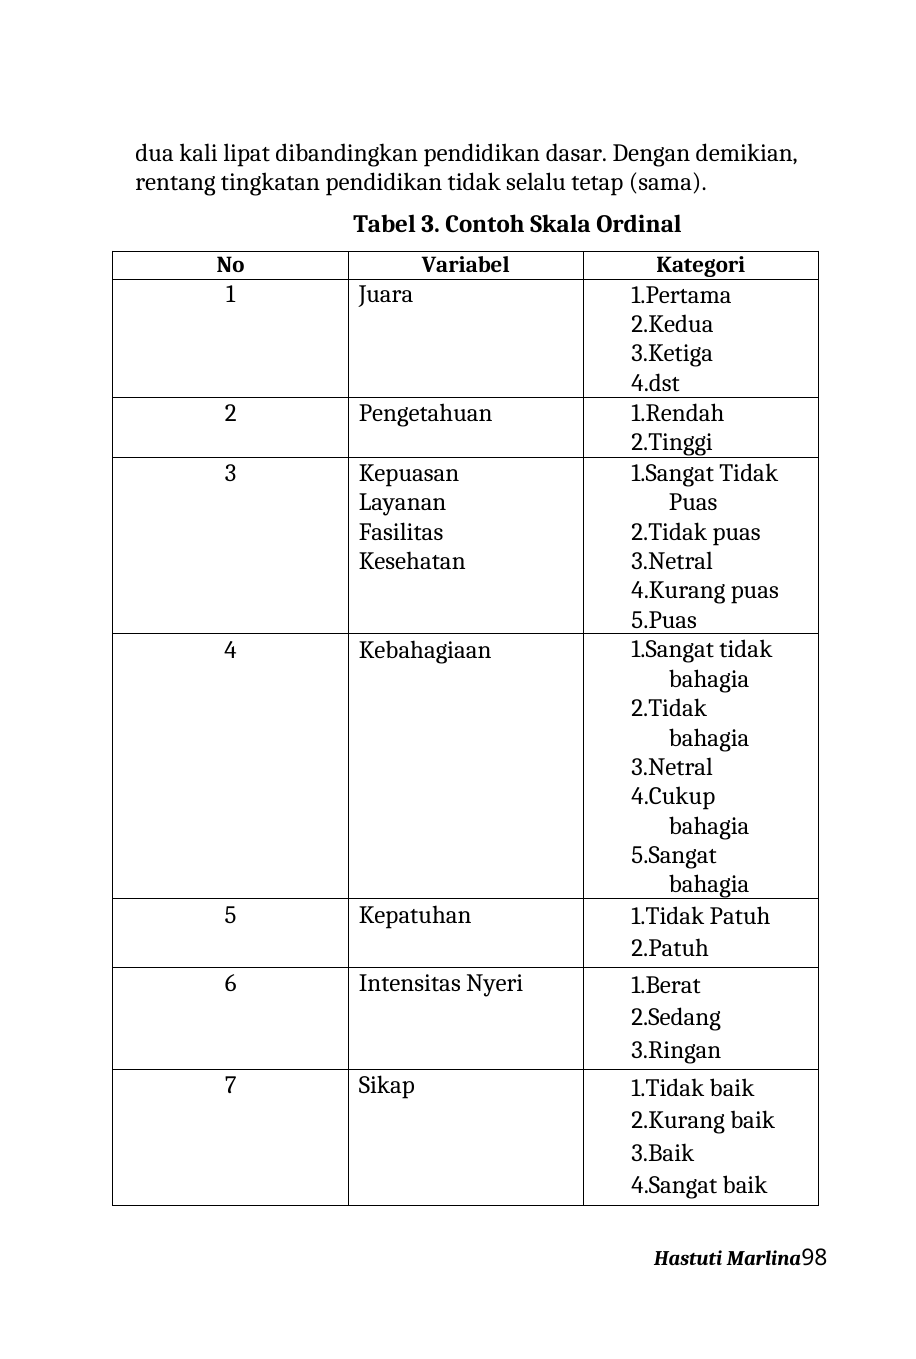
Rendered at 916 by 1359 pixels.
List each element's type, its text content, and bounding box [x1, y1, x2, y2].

table_cell 4 [113, 634, 348, 898]
table_header Variabel [349, 252, 583, 278]
table_cell 1.Pertama 2.Kedua 3.Ketiga 4.dst [584, 280, 818, 397]
table_cell 1 [113, 280, 348, 397]
table_cell Pengetahuan [349, 398, 583, 457]
table_cell 1.Sangat Tidak Puas 2.Tidak puas 3.Netral 4.Kurang puas 5.Puas [584, 458, 818, 633]
table_cell 2 [113, 398, 348, 457]
table_cell 7 [113, 1070, 348, 1205]
table_header Kategori [584, 252, 818, 278]
table_cell 6 [113, 968, 348, 1069]
text Hastuti Marlina98 [123, 1243, 827, 1271]
text dua kali lipat dibandingkan pendidikan dasar. Dengan demikian, rentang tingkatan pendidikan tidak selalu tetap (sama). [135, 137, 829, 196]
table_cell 1.Tidak Patuh 2.Patuh [584, 899, 818, 967]
table_cell 1.Rendah 2.Tinggi [584, 398, 818, 457]
table_cell Juara [349, 280, 583, 397]
table_cell 3 [113, 458, 348, 633]
table_cell Kepuasan Layanan Fasilitas Kesehatan [349, 458, 583, 633]
text Tabel 3. Contoh Skala Ordinal [123, 209, 682, 238]
table_header No [113, 252, 348, 278]
table_cell Sikap [349, 1070, 583, 1205]
table_cell Kebahagiaan [349, 634, 583, 898]
table_cell 1.Tidak baik 2.Kurang baik 3.Baik 4.Sangat baik [584, 1070, 818, 1205]
table_cell 1.Berat 2.Sedang 3.Ringan [584, 968, 818, 1069]
table_cell Intensitas Nyeri [349, 968, 583, 1069]
table_cell 5 [113, 899, 348, 967]
table_cell 1.Sangat tidak bahagia 2.Tidak bahagia 3.Netral 4.Cukup bahagia 5.Sangat bahagia [584, 634, 818, 898]
table_cell Kepatuhan [349, 899, 583, 967]
